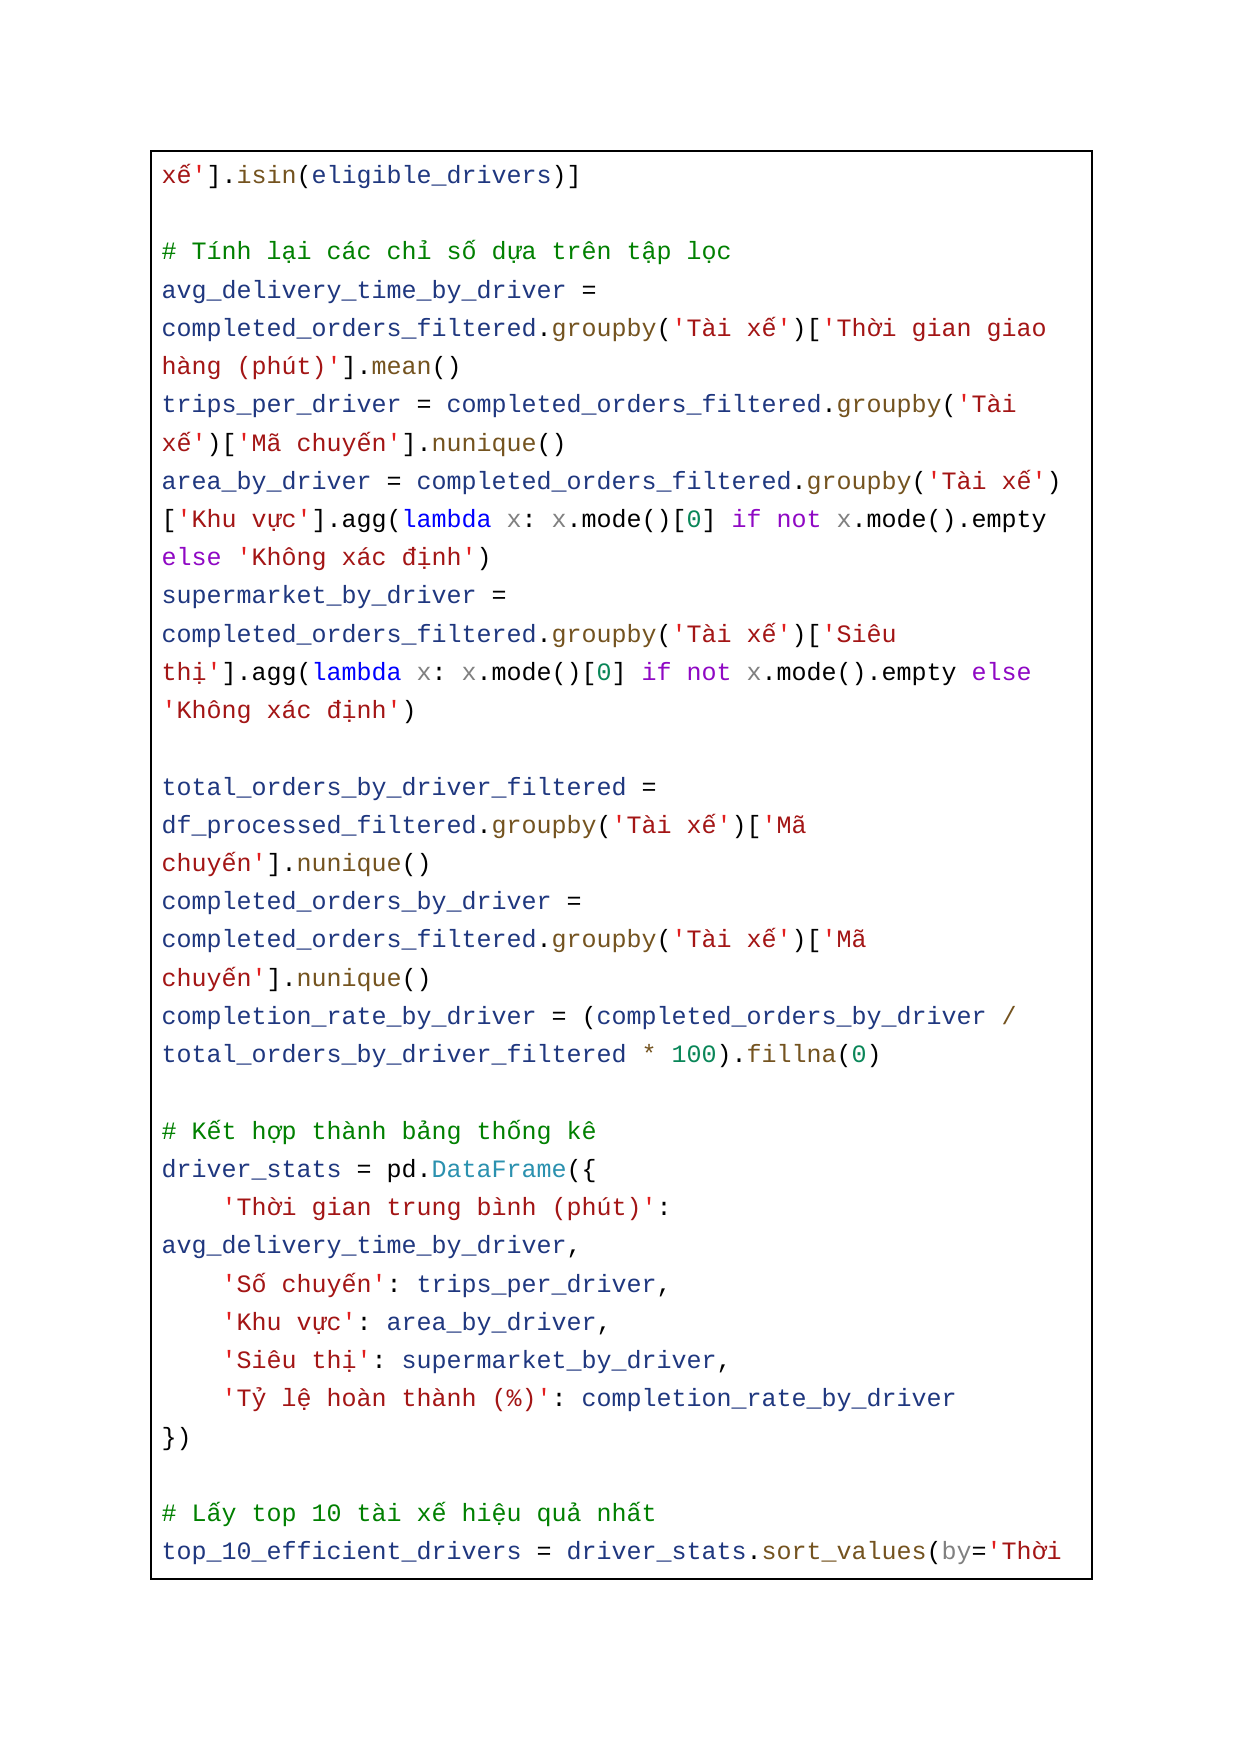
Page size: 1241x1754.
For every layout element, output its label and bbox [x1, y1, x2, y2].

table_header [152, 152, 1091, 1577]
